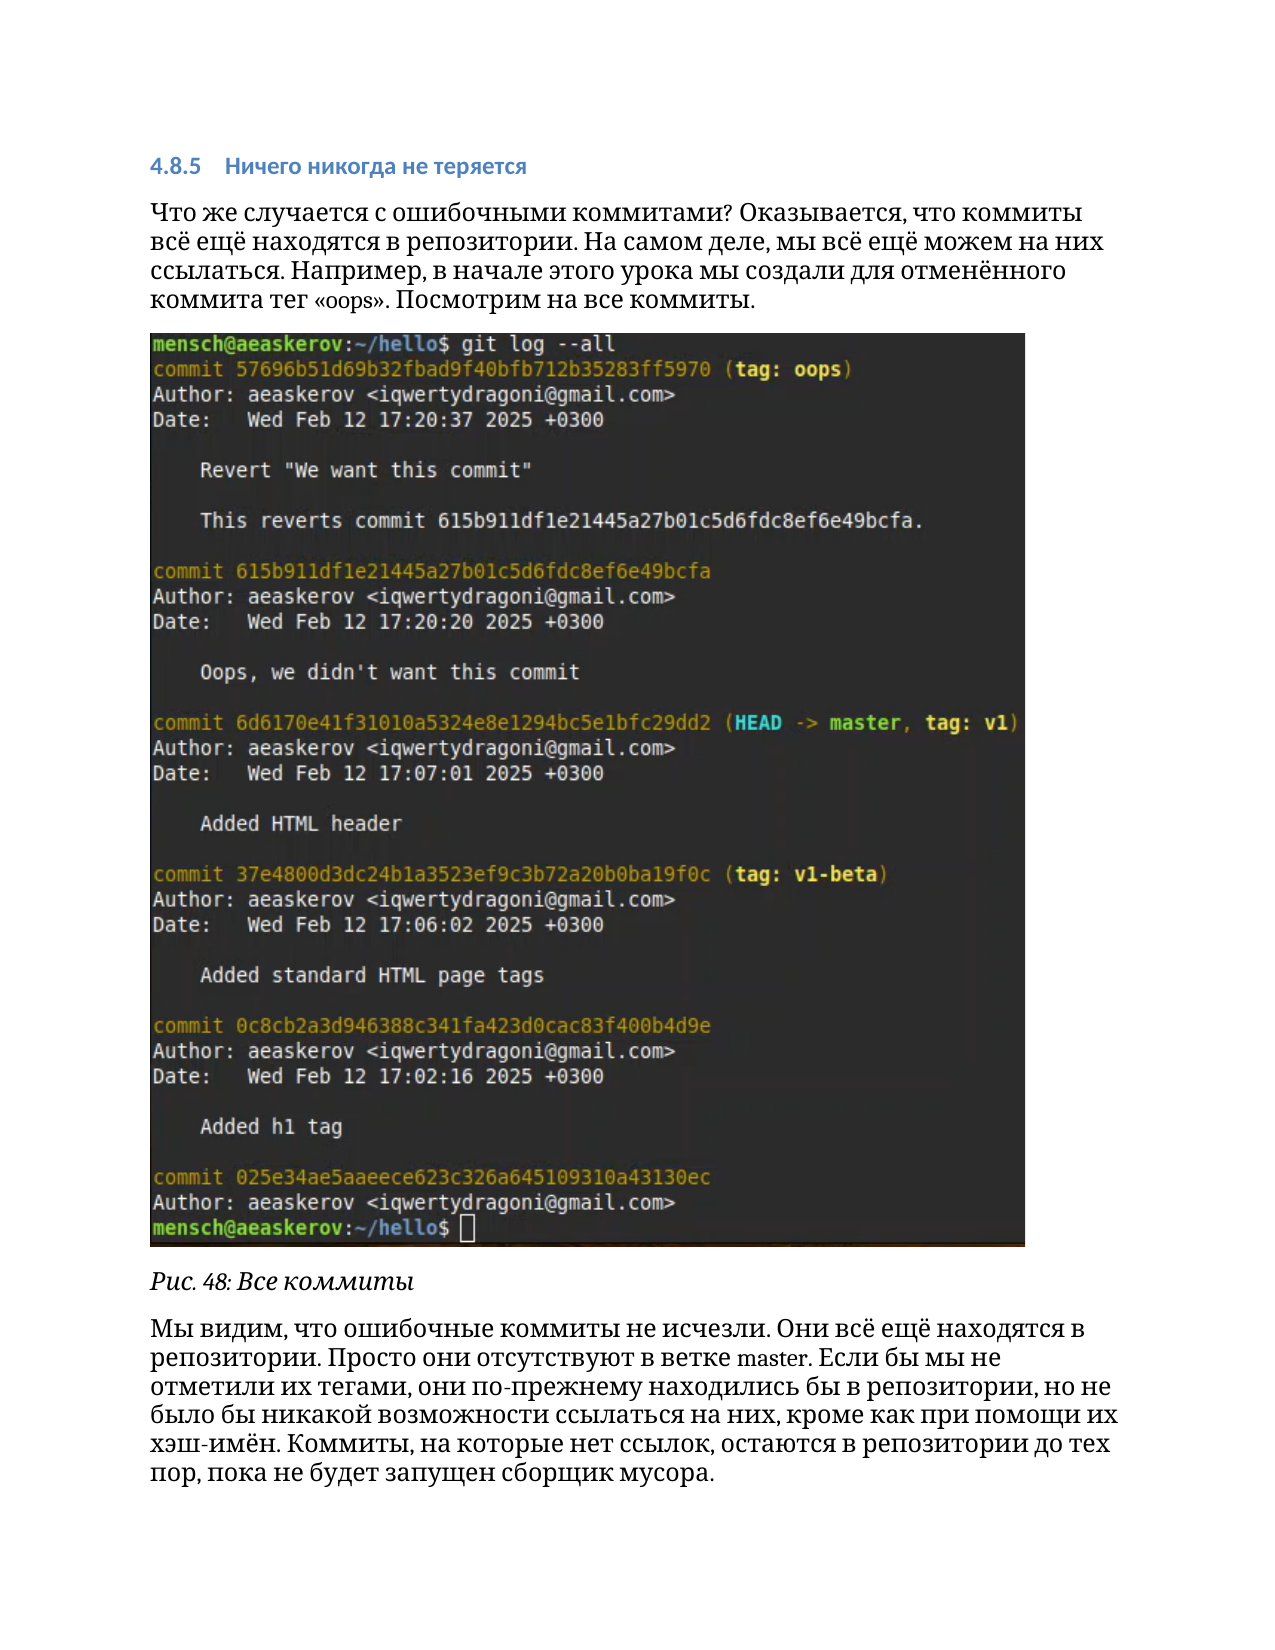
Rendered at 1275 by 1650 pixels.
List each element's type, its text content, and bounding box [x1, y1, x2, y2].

text Рис. 48: Все коммиты [150, 1267, 1125, 1296]
text Что же случается с ошибочными коммитами? Оказывается, что коммиты всё ещё находятся в репозитории. На самом деле, мы всё ещё можем на них ссылаться. Например, в начале этого урока мы создали для отменённого коммита тег «oops». Посмотрим на все коммиты. [150, 199, 1125, 314]
text Мы видим, что ошибочные коммиты не исчезли. Они всё ещё находятся в репозитории. Просто они отсутствуют в ветке master. Если бы мы не отметили их тегами, они по-прежнему находились бы в репозитории, но не было бы никакой возможности ссылаться на них, кроме как при помощи их хэш-имён. Коммиты, на которые нет ссылок, остаются в репозитории до тех пор, пока не будет запущен сборщик мусора. [150, 1315, 1125, 1487]
picture [150, 333, 1025, 1247]
subtitle 4.8.5 Ничего никогда не теряется [150, 150, 1125, 181]
